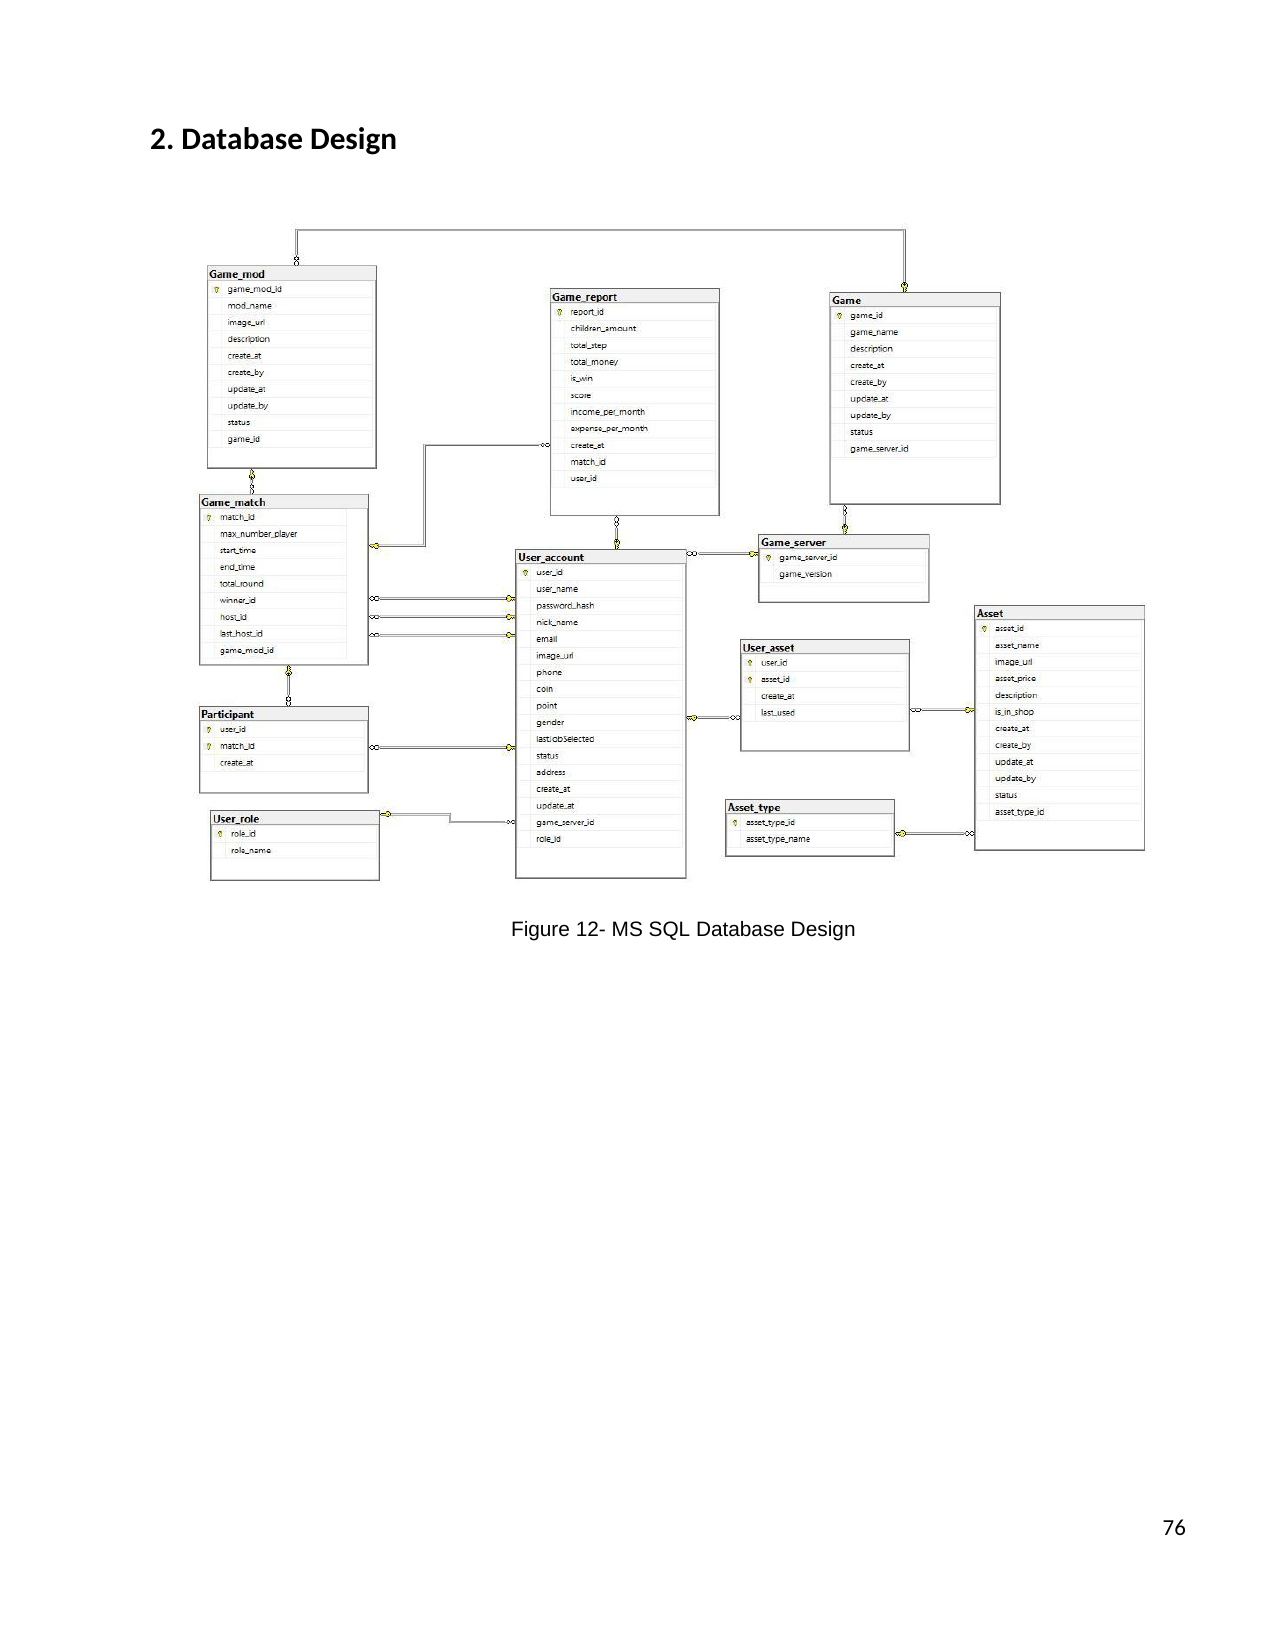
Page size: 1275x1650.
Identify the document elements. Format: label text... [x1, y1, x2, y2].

text 76 [1162, 1513, 1187, 1541]
picture [150, 223, 1187, 901]
text Figure 12- MS SQL Database Design [150, 917, 1217, 941]
text 2. Database Design [150, 119, 1187, 157]
